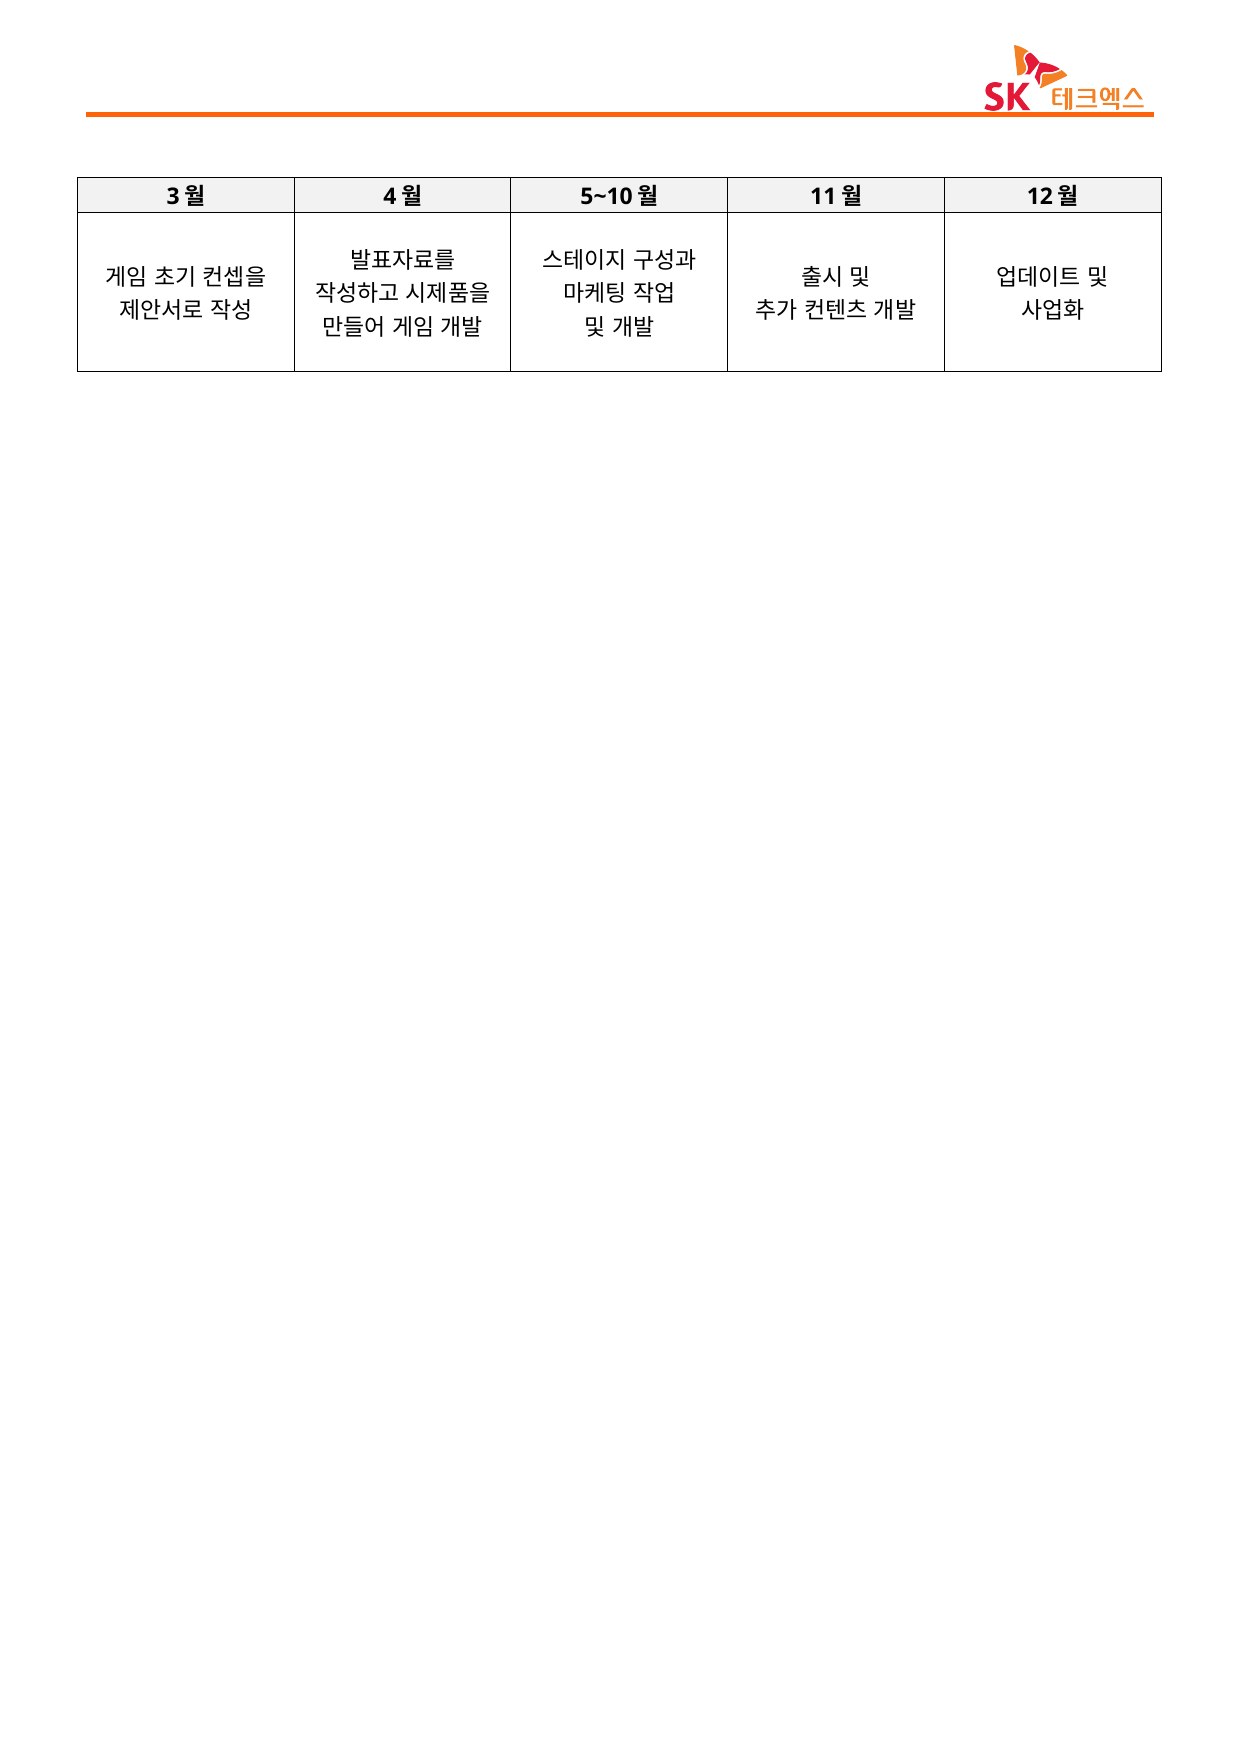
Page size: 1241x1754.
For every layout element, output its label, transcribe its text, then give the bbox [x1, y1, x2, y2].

table_cell 게임 초기 컨셉을 제안서로 작성 [78, 213, 294, 371]
picture [984, 45, 1144, 111]
table_header 5~10월 [511, 178, 727, 212]
table_header 3월 [78, 178, 294, 212]
table_header 11월 [728, 178, 944, 212]
table_cell 스테이지 구성과 마케팅 작업 및 개발 [511, 213, 727, 371]
table_header 4월 [295, 178, 510, 212]
table_cell 업데이트 및 사업화 [945, 213, 1161, 371]
table_cell 출시 및 추가 컨텐츠 개발 [728, 213, 944, 371]
table_cell 발표자료를 작성하고 시제품을 만들어 게임 개발 [295, 213, 510, 371]
table_header 12월 [945, 178, 1161, 212]
